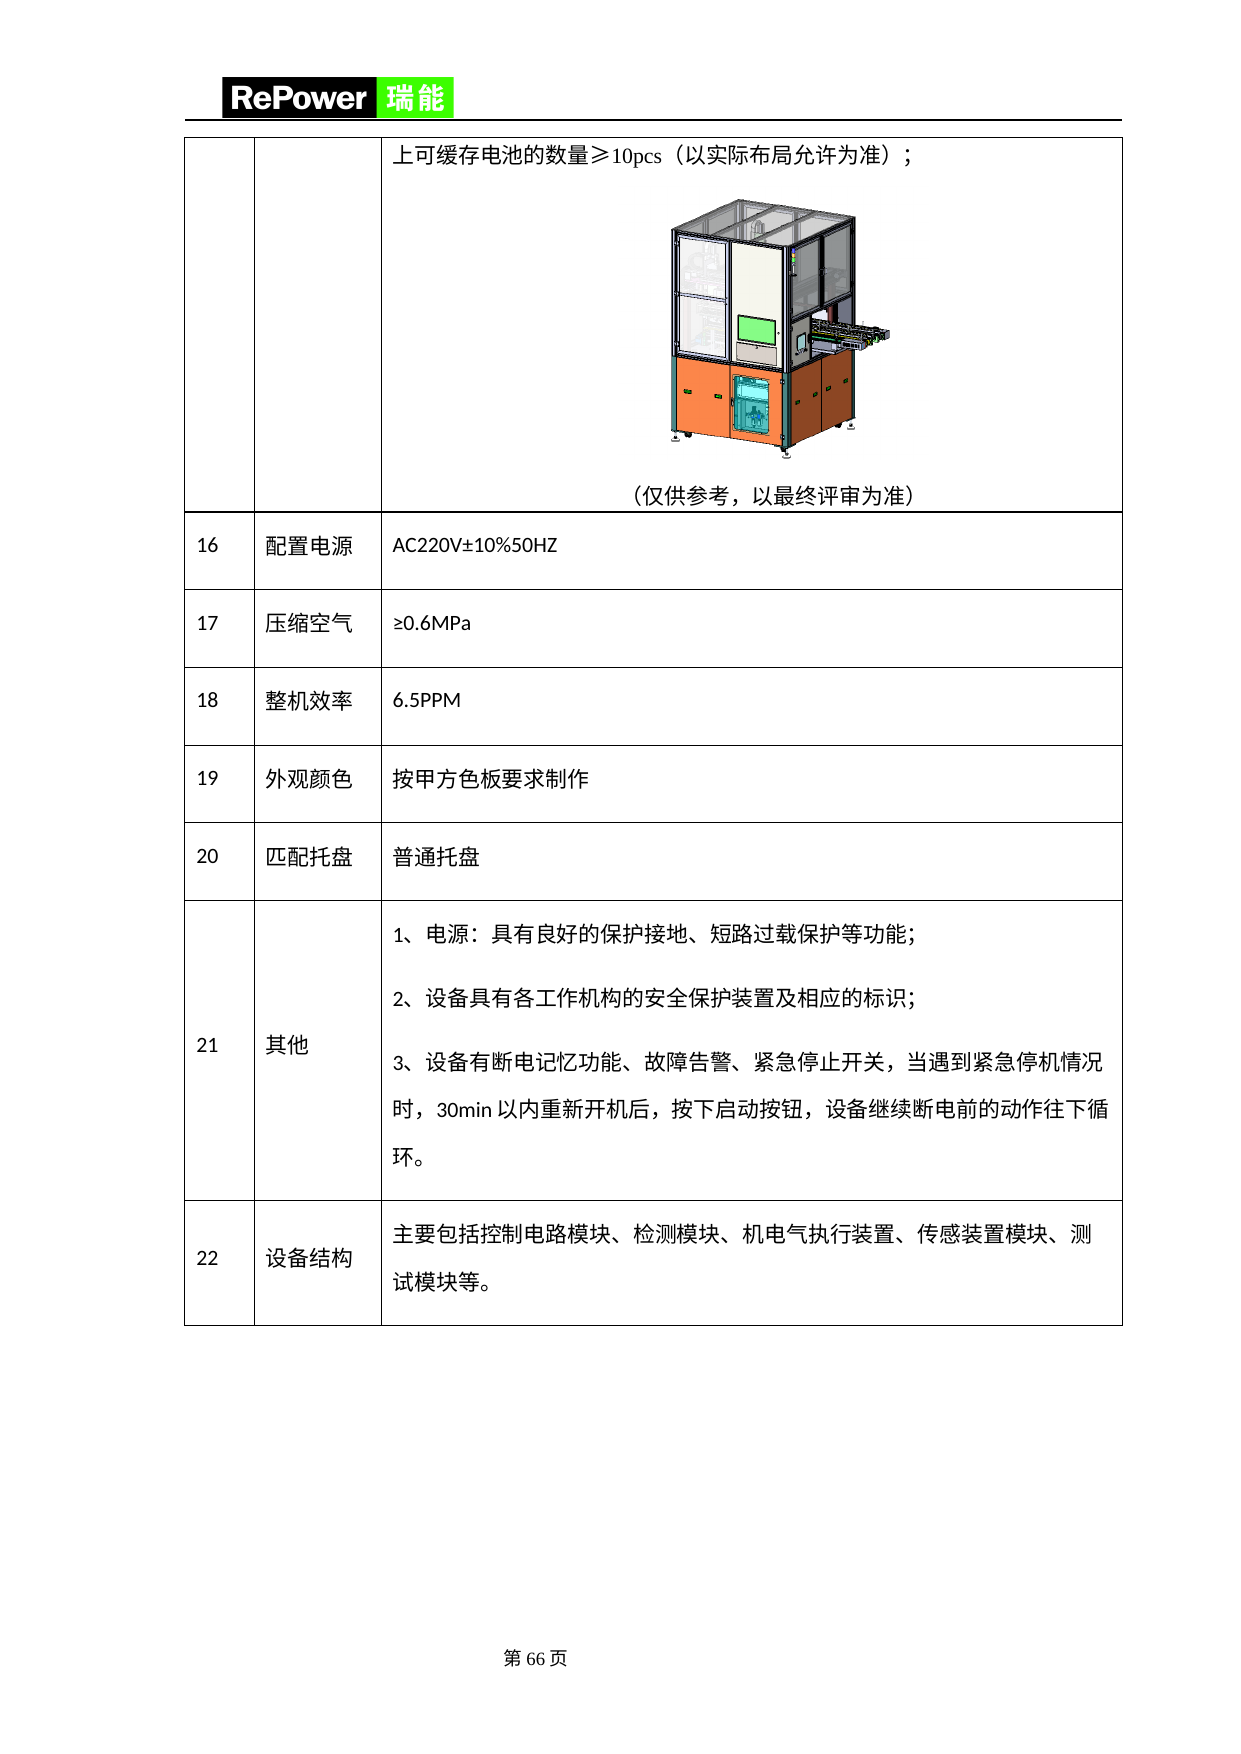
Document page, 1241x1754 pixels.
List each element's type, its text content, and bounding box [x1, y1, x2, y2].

table_cell 18 [185, 668, 254, 744]
table_cell ≥0.6MPa [382, 590, 1122, 667]
table_cell 17 [185, 590, 254, 667]
table_cell 匹配托盘 [255, 823, 381, 900]
table_cell 6.5PPM [382, 668, 1122, 744]
picture [222, 77, 454, 118]
table_cell 其他 [255, 901, 381, 1200]
table_cell 外观颜色 [255, 746, 381, 822]
table_cell 1、电源：具有良好的保护接地、短路过载保护等功能； 2、设备具有各工作机构的安全保护装置及相应的标识； 3、设备有断电记忆功能、故障告警、紧急停止开关，当遇到紧急停机情况时，30min以内重新开机后，按下启动按钮，设备继续断电前的动作往下循环。 [382, 901, 1122, 1200]
table_cell 整机效率 [255, 668, 381, 744]
table_cell 19 [185, 746, 254, 822]
table_cell 压缩空气 [255, 590, 381, 667]
picture [618, 186, 929, 460]
table_cell 普通托盘 [382, 823, 1122, 900]
table_cell 配置电源 [255, 513, 381, 589]
table_cell AC220V±10%50HZ [382, 513, 1122, 589]
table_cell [382, 138, 1122, 511]
table_cell 21 [185, 901, 254, 1200]
table_cell 22 [185, 1201, 254, 1325]
table_cell 按甲方色板要求制作 [382, 746, 1122, 822]
table_cell 20 [185, 823, 254, 900]
table_cell 16 [185, 513, 254, 589]
table_cell 主要包括控制电路模块、检测模块、机电气执行装置、传感装置模块、测试模块等。 [382, 1201, 1122, 1325]
table_cell 设备结构 [255, 1201, 381, 1325]
